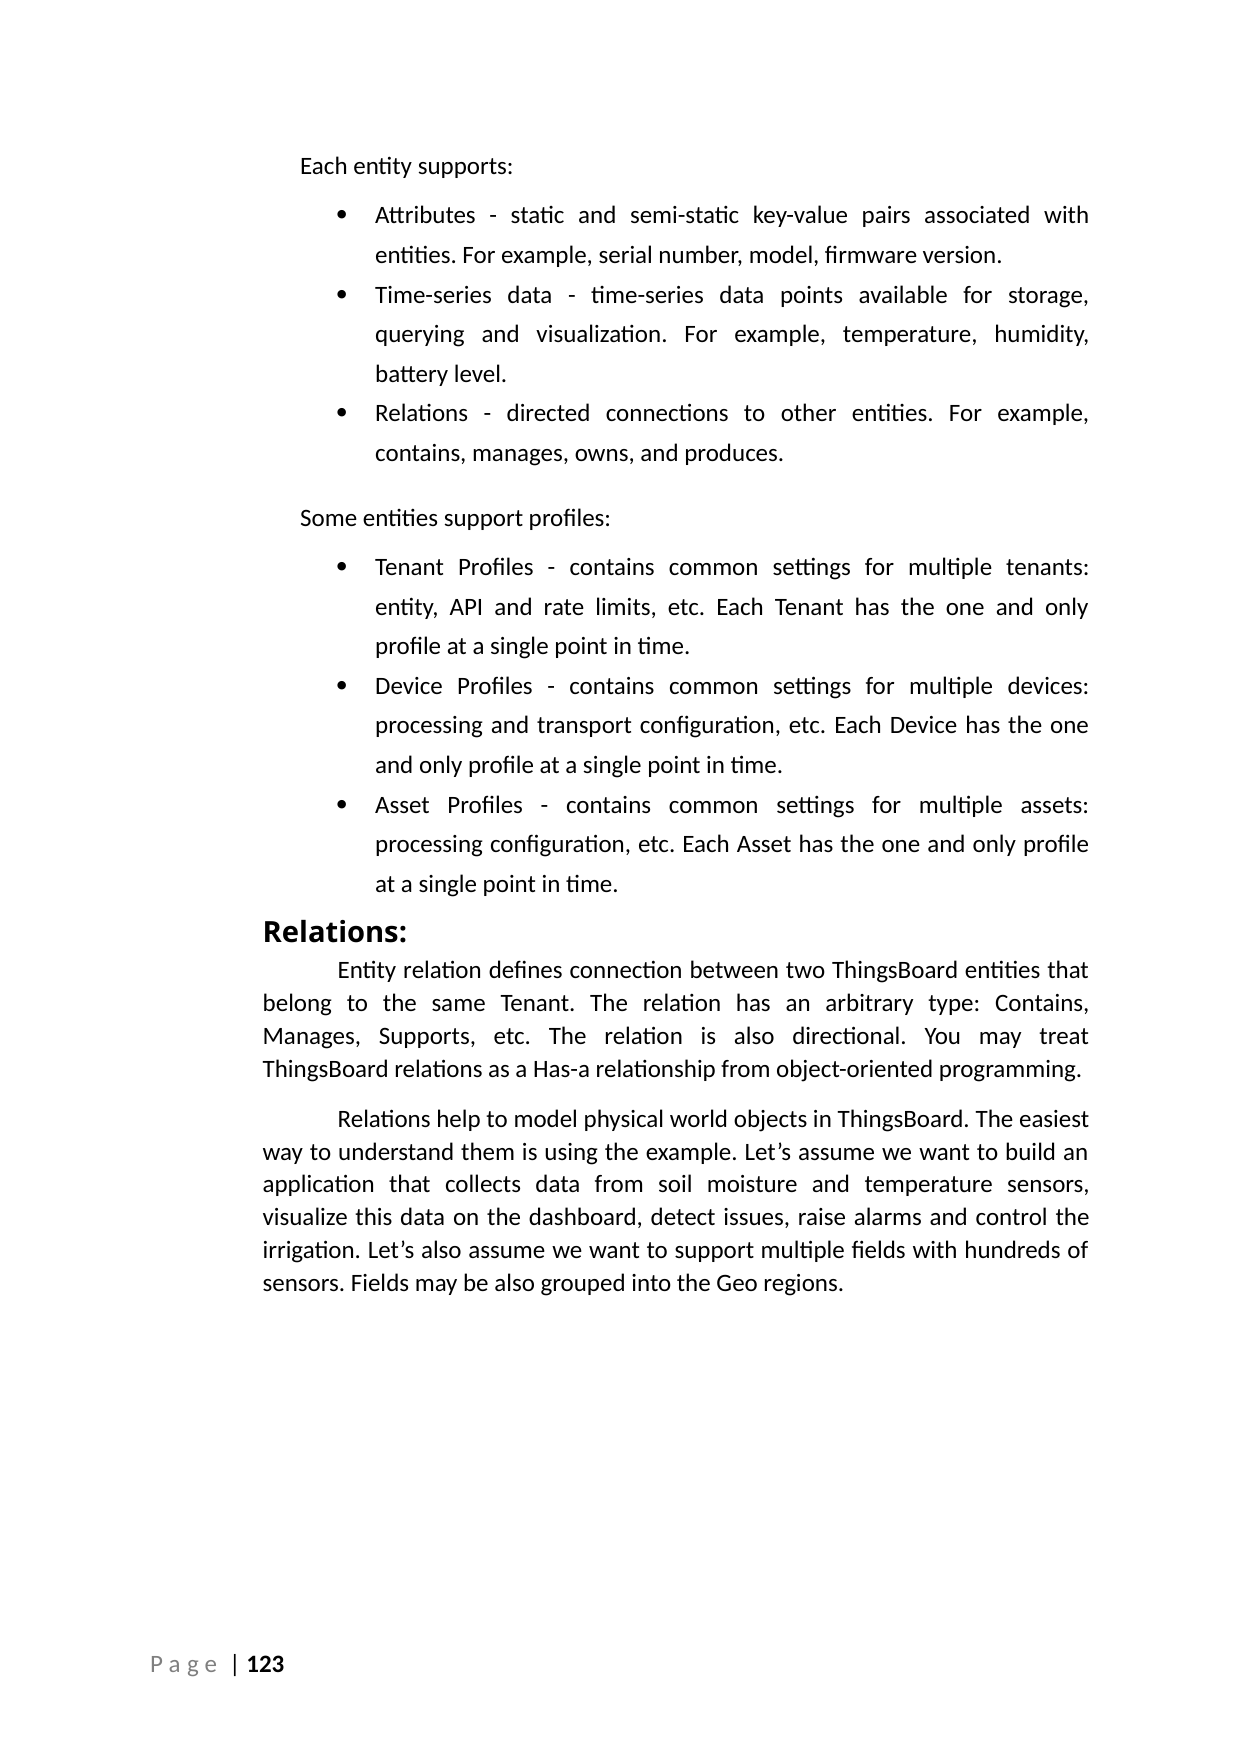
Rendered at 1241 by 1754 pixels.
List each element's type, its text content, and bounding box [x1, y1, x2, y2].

list Relations - directed connections to other entities. For example, contains, manages, owns, and produces. [337, 397, 1090, 468]
subtitle Relations: [262, 912, 1090, 951]
list Tenant Profiles - contains common settings for multiple tenants: entity, API and rate limits, etc. Each Tenant has the one and only profile at a single point in time. [337, 551, 1090, 661]
text Relations help to model physical world objects in ThingsBoard. The easiest way to understand them is using the example. Let’s assume we want to build an application that collects data from soil moisture and temperature sensors, visualize this data on the dashboard, detect issues, raise alarms and control the irrigation. Let’s also assume we want to support multiple fields with hundreds of sensors. Fields may be also grouped into the Geo regions. [262, 1103, 1090, 1298]
list Attributes - static and semi-static key-value pairs associated with entities. For example, serial number, model, firmware version. [337, 199, 1090, 270]
list Device Profiles - contains common settings for multiple devices: processing and transport configuration, etc. Each Device has the one and only profile at a single point in time. [337, 670, 1090, 780]
text Each entity supports: [225, 150, 1090, 181]
list Time-series data - time-series data points available for storage, querying and visualization. For example, temperature, humidity, battery level. [337, 279, 1090, 388]
list Asset Profiles - contains common settings for multiple assets: processing configuration, etc. Each Asset has the one and only profile at a single point in time. [337, 789, 1090, 898]
text Some entities support profiles: [225, 502, 1090, 532]
text Entity relation defines connection between two ThingsBoard entities that belong to the same Tenant. The relation has an arbitrary type: Contains, Manages, Supports, etc. The relation is also directional. You may treat ThingsBoard relations as a Has-a relationship from object-oriented programming. [262, 954, 1090, 1084]
